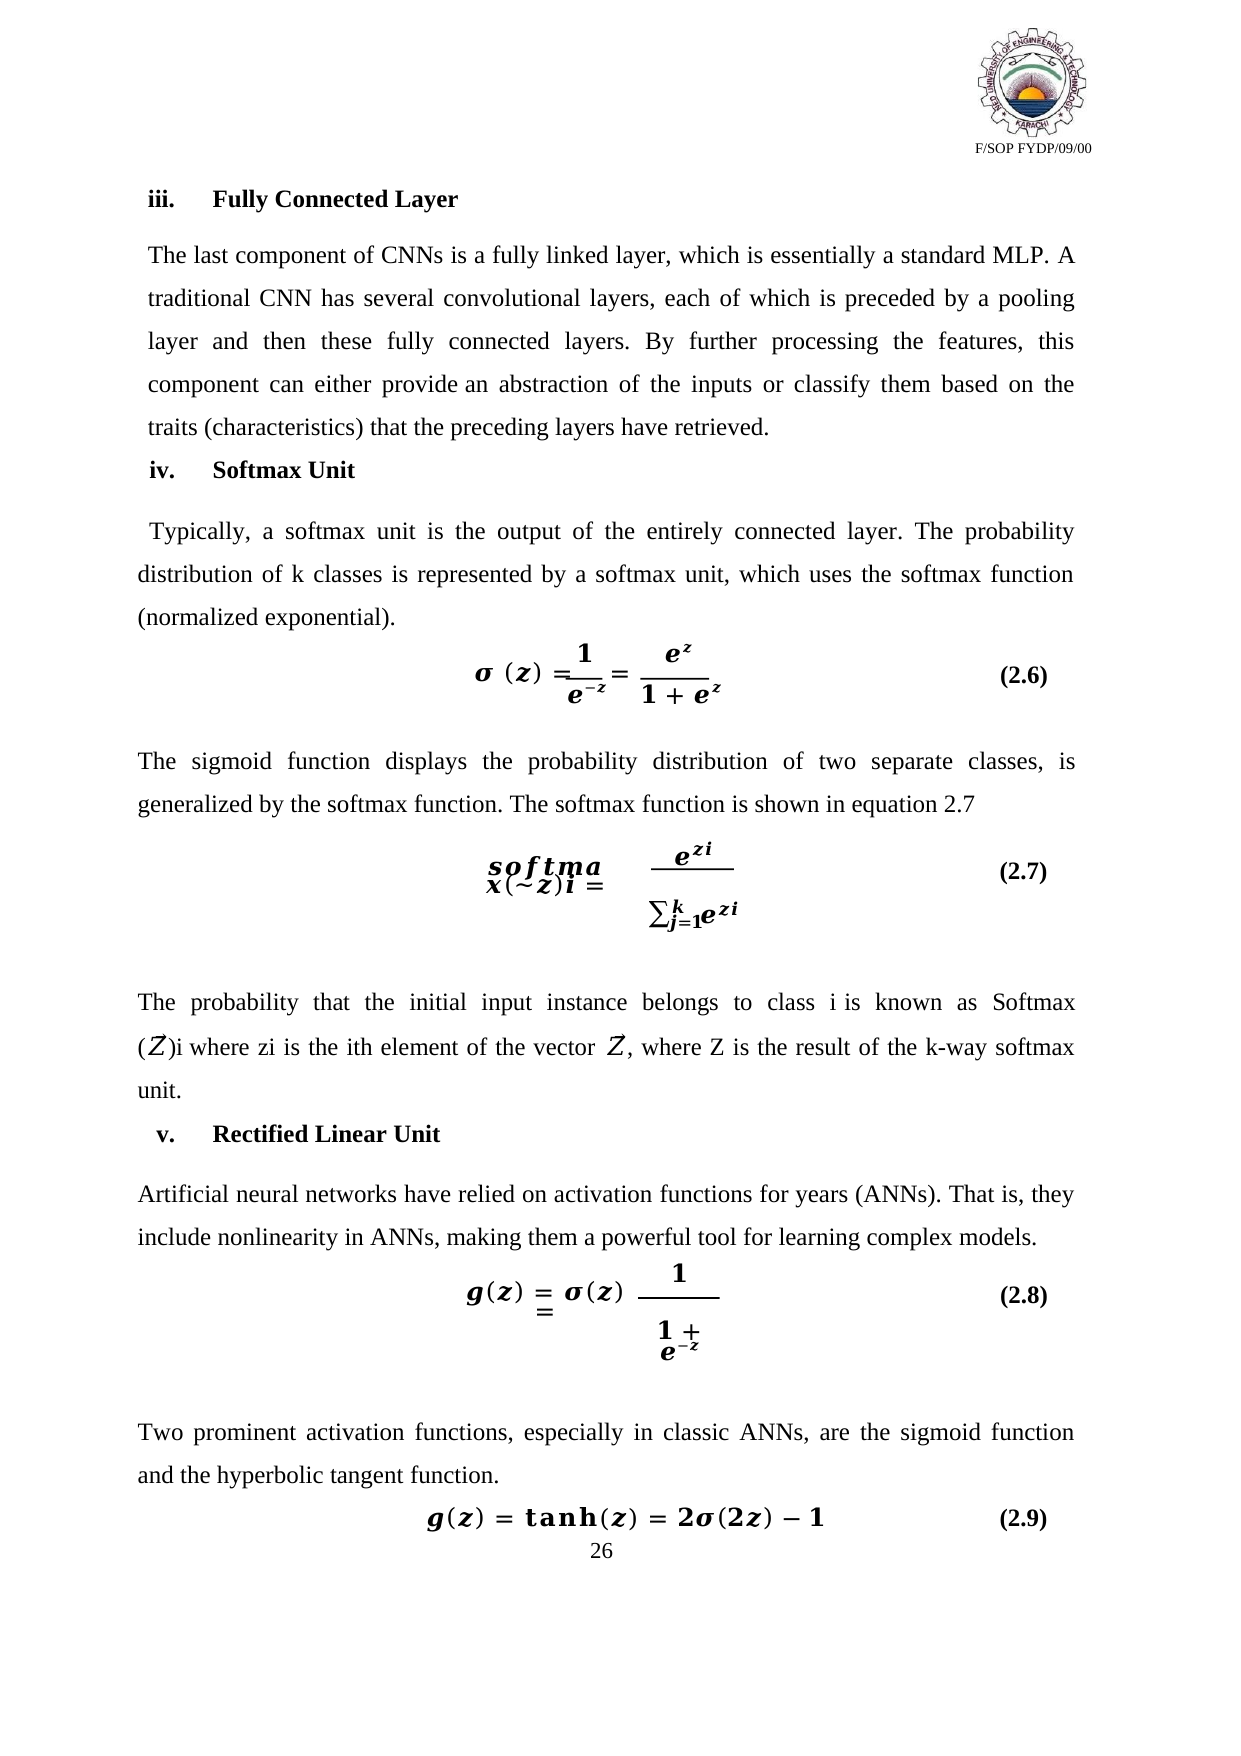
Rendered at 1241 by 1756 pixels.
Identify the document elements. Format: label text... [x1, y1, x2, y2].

table_header 𝒆𝒛𝒊 𝒔𝒐𝒇𝒕𝒎𝒂𝒙(~𝒛)𝒊 = ∑𝒌 𝒆𝒛𝒊 𝒋=𝟏 [428, 835, 867, 930]
table_header (2.6) [854, 645, 1068, 710]
table_header (2.7) [867, 835, 1068, 930]
table_header (2.8) [860, 1267, 1068, 1365]
text Typically, a softmax unit is the output of the entirely connected layer. The probability distribution of k classes is represented by a softmax unit, which uses the softmax function (normalized exponential). [137, 516, 1076, 631]
text The probability that the initial input instance belongs to class i is known as Softmax (𝑍⃗)i where zi is the ith element of the vector 𝑍⃗, where Z is the result of the k-way softmax unit. [137, 987, 1076, 1104]
table_header (2.9) [879, 1506, 1068, 1533]
subtitle Rectified Linear Unit [156, 1119, 1155, 1147]
table_header 𝟏 𝒆𝒛 𝝈 (𝒛) = = 𝒆−𝒛 𝟏 + 𝒆𝒛 [453, 645, 854, 710]
picture [977, 28, 1089, 140]
table_header 𝟏 𝒈(𝒛) = 𝝈(𝒛) = 𝟏 + 𝒆−𝒛 [442, 1267, 859, 1365]
table_header 𝒈(𝒛) = 𝐭𝐚𝐧𝐡(𝒛) = 𝟐𝝈(𝟐𝒛) − 𝟏 [404, 1506, 879, 1533]
text Two prominent activation functions, especially in classic ANNs, are the sigmoid function and the hyperbolic tangent function. [137, 1417, 1076, 1489]
text The last component of CNNs is a fully linked layer, which is essentially a standard MLP. A traditional CNN has several convolutional layers, each of which is preceded by a pooling layer and then these fully connected layers. By further processing the features, this component can either provide an abstraction of the inputs or classify them based on the traits (characteristics) that the preceding layers have retrieved. [148, 240, 1076, 441]
subtitle Fully Connected Layer [148, 184, 1155, 213]
text The sigmoid function displays the probability distribution of two separate classes, is generalized by the softmax function. The softmax function is shown in equation 2.7 [137, 746, 1076, 818]
subtitle Softmax Unit [149, 455, 1155, 484]
text Artificial neural networks have relied on activation functions for years (ANNs). That is, they include nonlinearity in ANNs, making them a powerful tool for learning complex models. [137, 1179, 1076, 1251]
